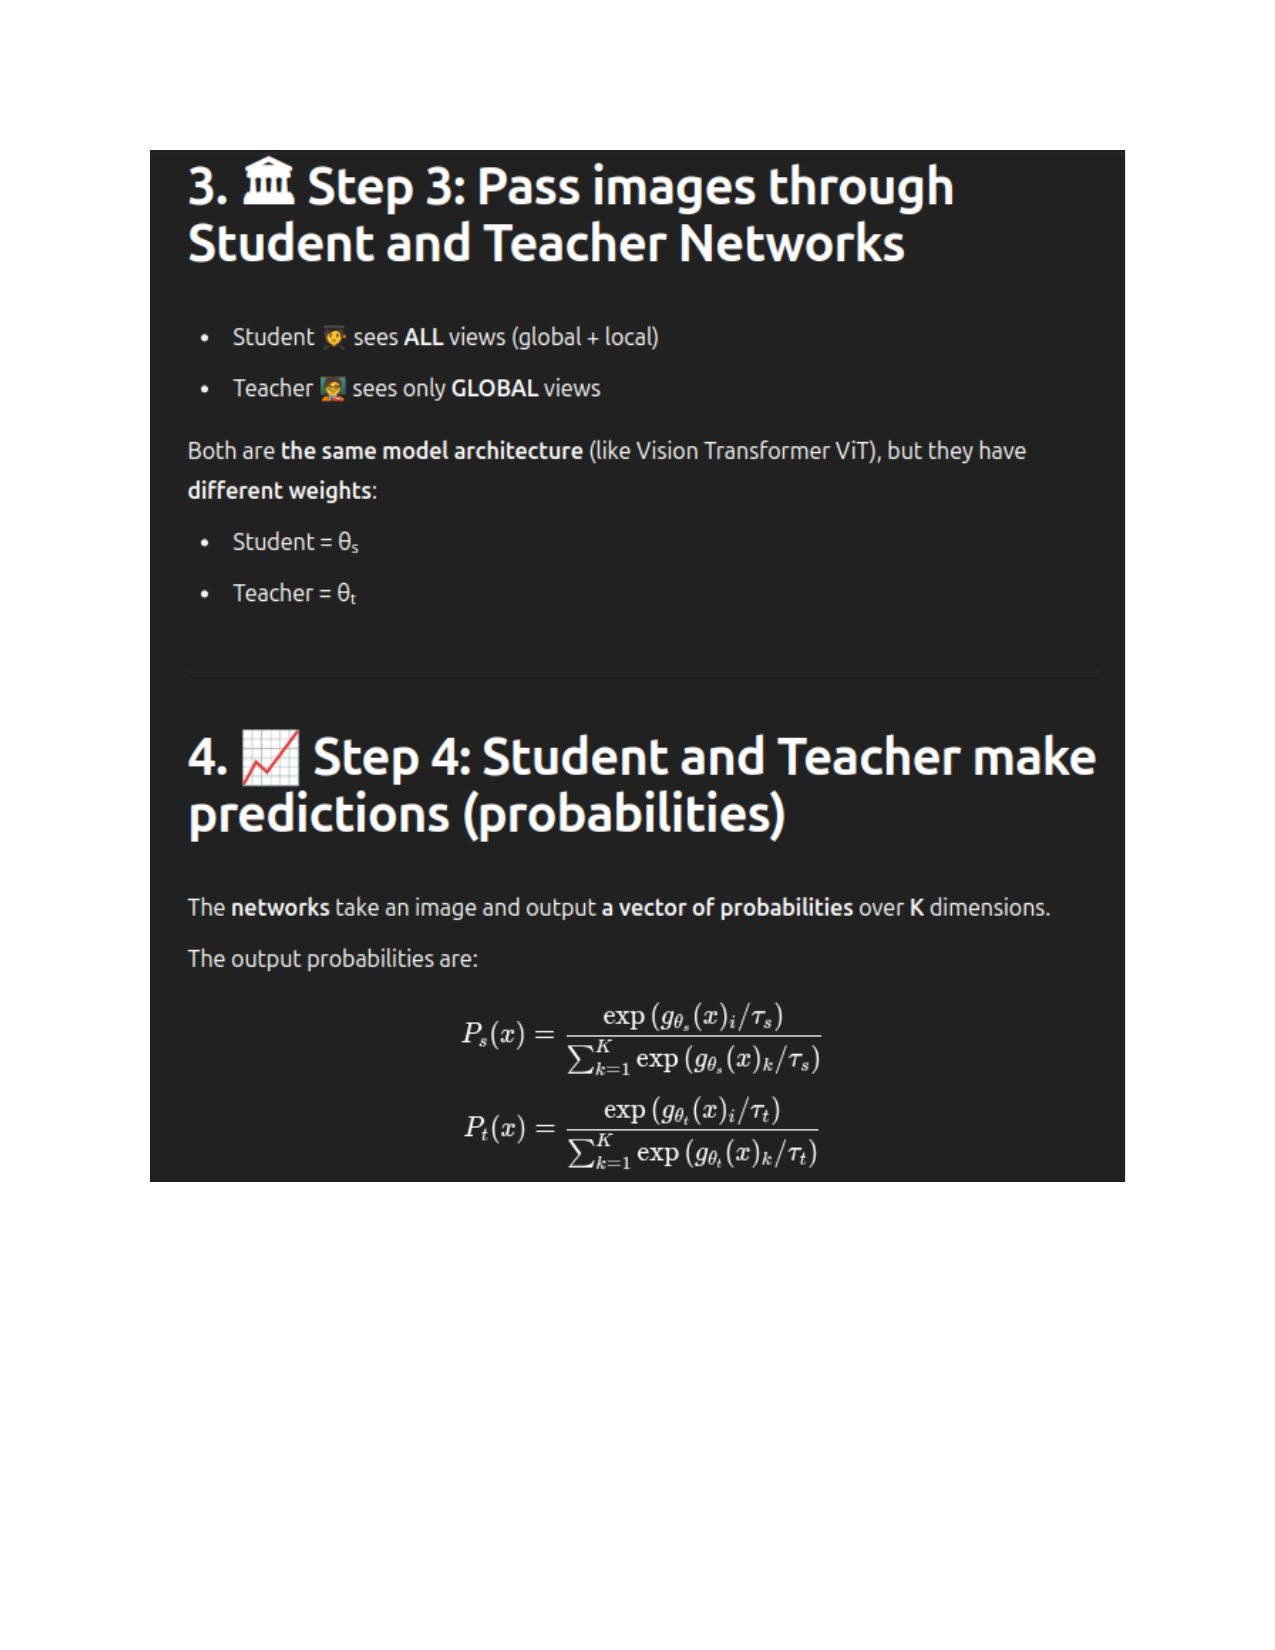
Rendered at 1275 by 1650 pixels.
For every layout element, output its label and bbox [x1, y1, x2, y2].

picture [150, 150, 1125, 1182]
